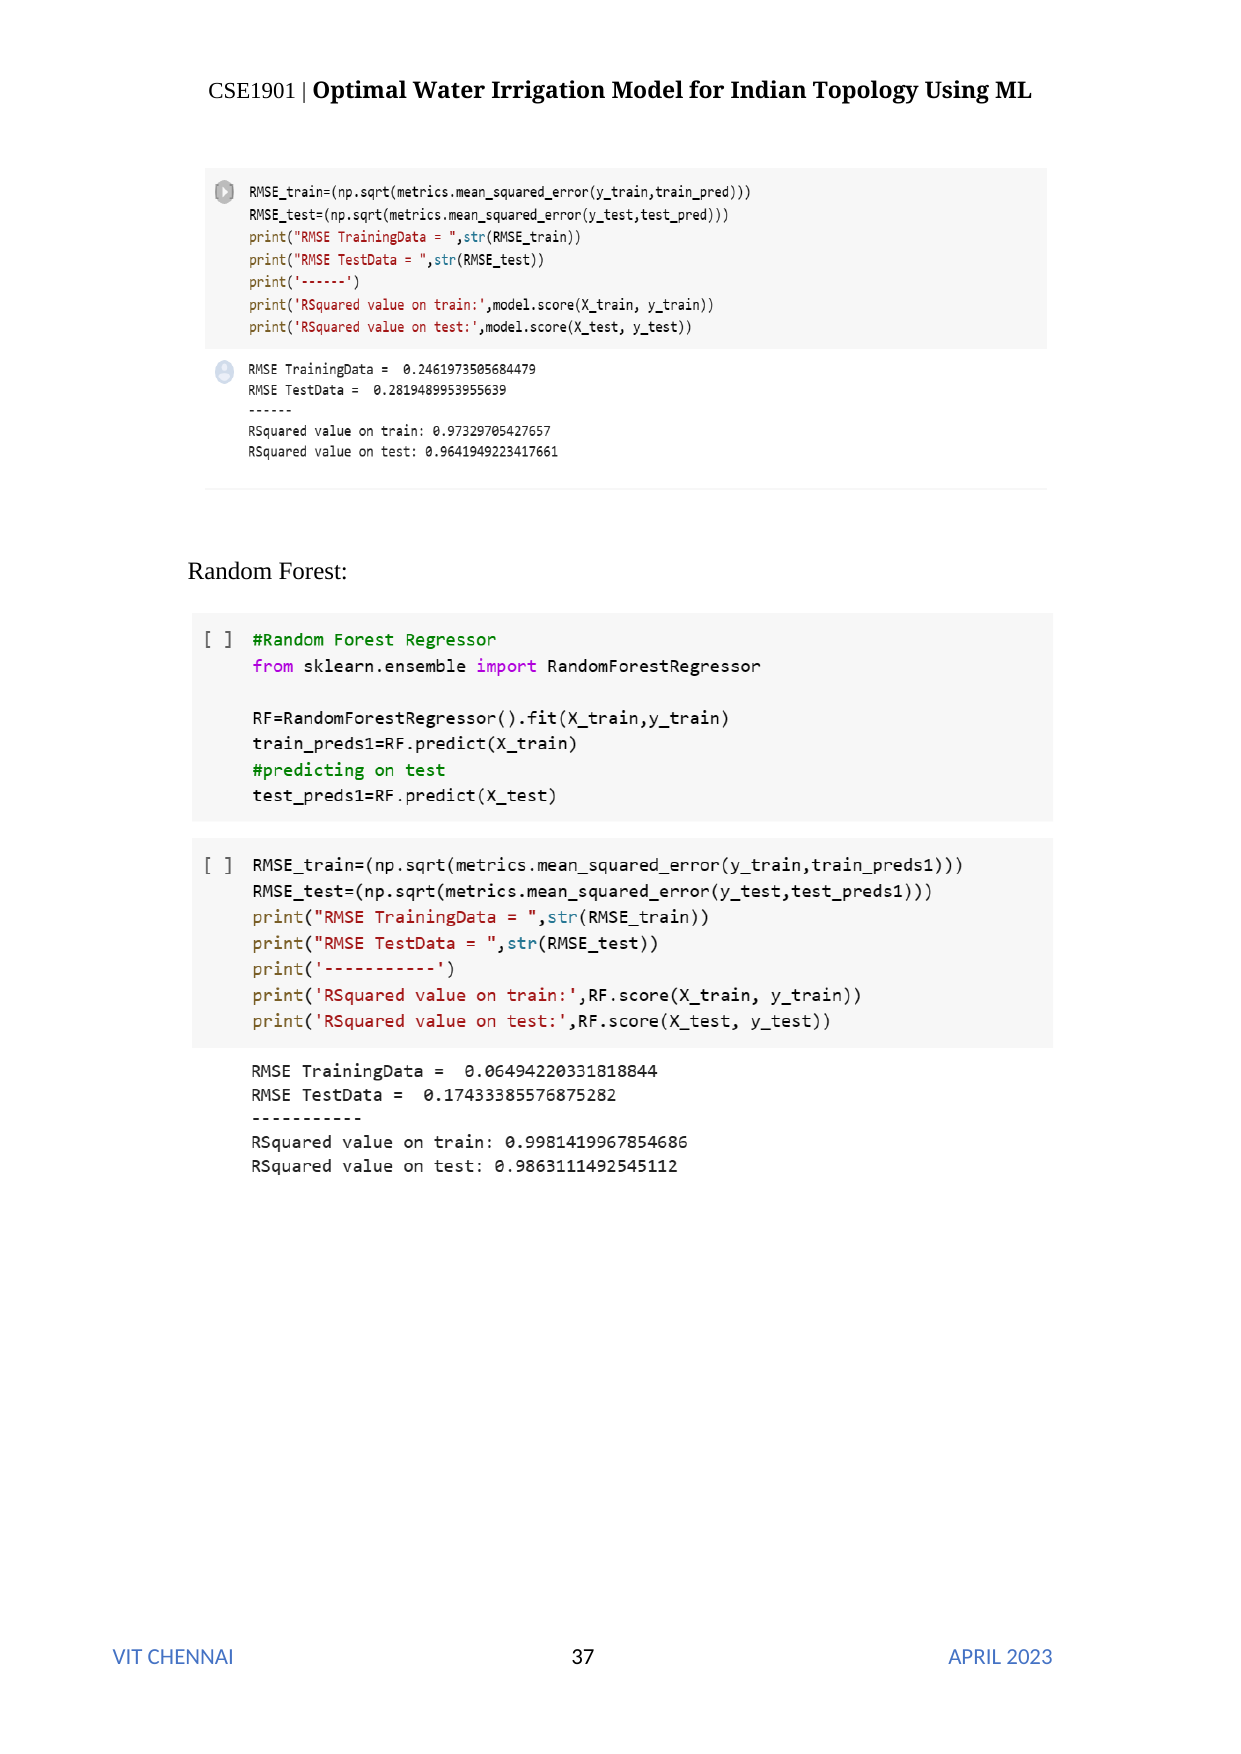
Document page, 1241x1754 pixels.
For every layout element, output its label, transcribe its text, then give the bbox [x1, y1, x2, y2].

text Random Forest: [187, 556, 1128, 585]
picture [187, 604, 1054, 1184]
picture [187, 150, 1047, 490]
